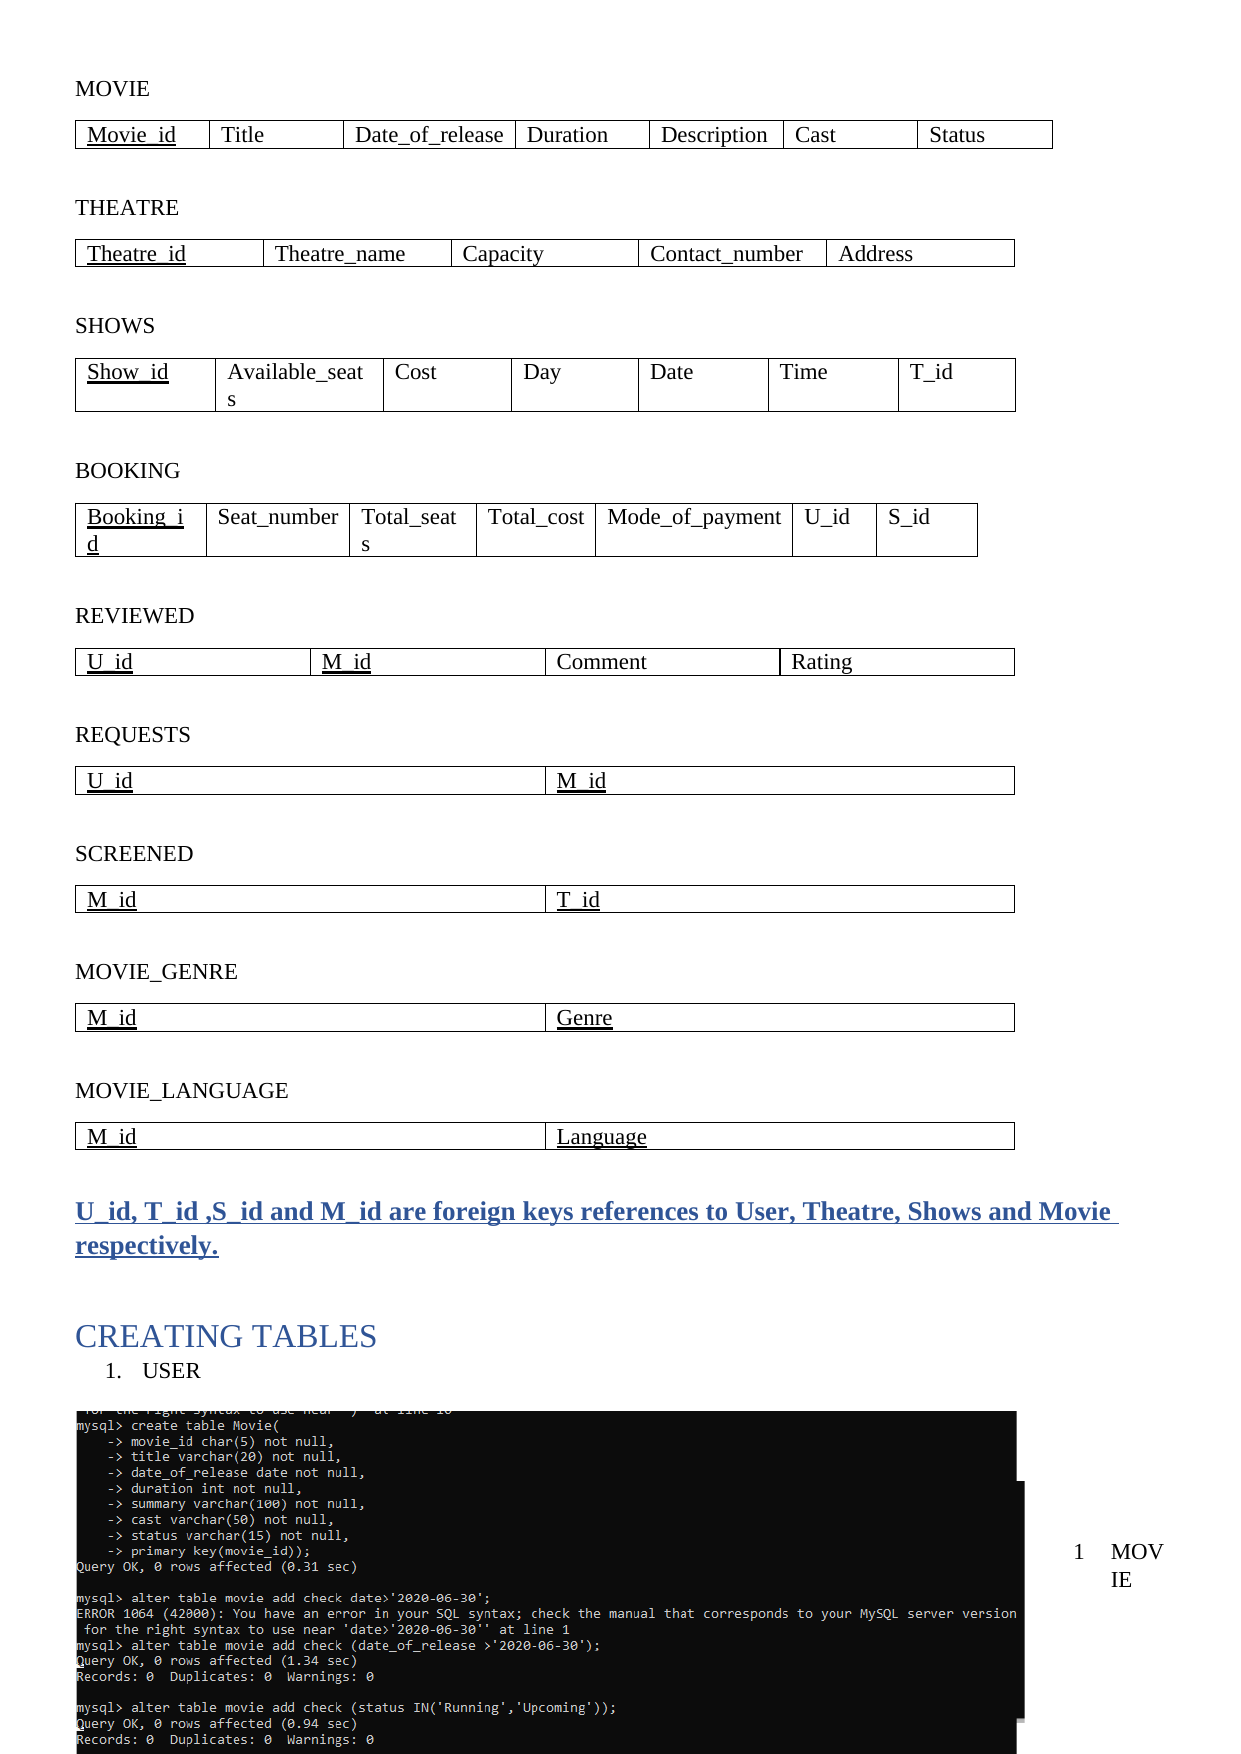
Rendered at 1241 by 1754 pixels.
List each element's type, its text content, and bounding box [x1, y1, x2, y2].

table_header Duration [516, 121, 649, 147]
table_header T_id [546, 886, 1014, 912]
table_header Theatre_name [264, 240, 451, 266]
table_header Theatre_id [76, 240, 263, 266]
table_header M_id [76, 1004, 545, 1031]
table_header Total_seats [350, 504, 476, 556]
table_header Date [639, 359, 768, 411]
table_header S_id [877, 504, 977, 556]
table_header Rating [781, 649, 1014, 675]
table_header Seat_number [207, 504, 349, 556]
table_header Status [918, 121, 1052, 147]
table_header T_id [899, 359, 1015, 411]
table_header Cost [384, 359, 511, 411]
list USER [104, 1357, 1165, 1384]
table_header Address [827, 240, 1014, 266]
table_header M_id [311, 649, 545, 675]
table_header Booking_id [76, 504, 206, 556]
table_header Date_of_release [344, 121, 515, 147]
table_header M_id [546, 767, 1014, 793]
table_header Genre [546, 1004, 1014, 1031]
list MOVIE [1025, 1538, 1165, 1593]
table_header U_id [793, 504, 876, 556]
text SCREENED [75, 839, 1165, 866]
text MOVIE_GENRE [75, 958, 1165, 984]
text MOVIE_LANGUAGE [75, 1077, 1165, 1103]
table_header Show_id [76, 359, 215, 411]
text REQUESTS [75, 721, 1165, 747]
table_header M_id [76, 1123, 545, 1149]
subtitle CREATING TABLES [75, 1316, 1165, 1354]
subtitle U_id, T_id ,S_id and M_id are foreign keys references to User, Theatre, Shows and Movie respectively. [75, 1196, 1165, 1260]
picture [76, 1411, 1025, 1754]
text SHOWS [75, 312, 1165, 339]
table_header Available_seats [216, 359, 383, 411]
table_header Comment [546, 649, 779, 675]
table_header U_id [76, 649, 310, 675]
text THEATRE [75, 194, 1165, 220]
table_header Day [512, 359, 638, 411]
table_header Language [546, 1123, 1014, 1149]
table_header Contact_number [639, 240, 826, 266]
table_header Capacity [452, 240, 638, 266]
table_header Total_cost [477, 504, 595, 556]
table_header Mode_of_payment [596, 504, 792, 556]
table_header U_id [76, 767, 545, 793]
table_header Movie_id [76, 121, 209, 147]
table_header Cast [784, 121, 917, 147]
table_header Description [650, 121, 783, 147]
table_header Time [769, 359, 898, 411]
text MOVIE [75, 75, 1165, 101]
text BOOKING [75, 457, 1165, 484]
table_header Title [210, 121, 343, 147]
table_header M_id [76, 886, 545, 912]
text REVIEWED [75, 602, 1165, 629]
